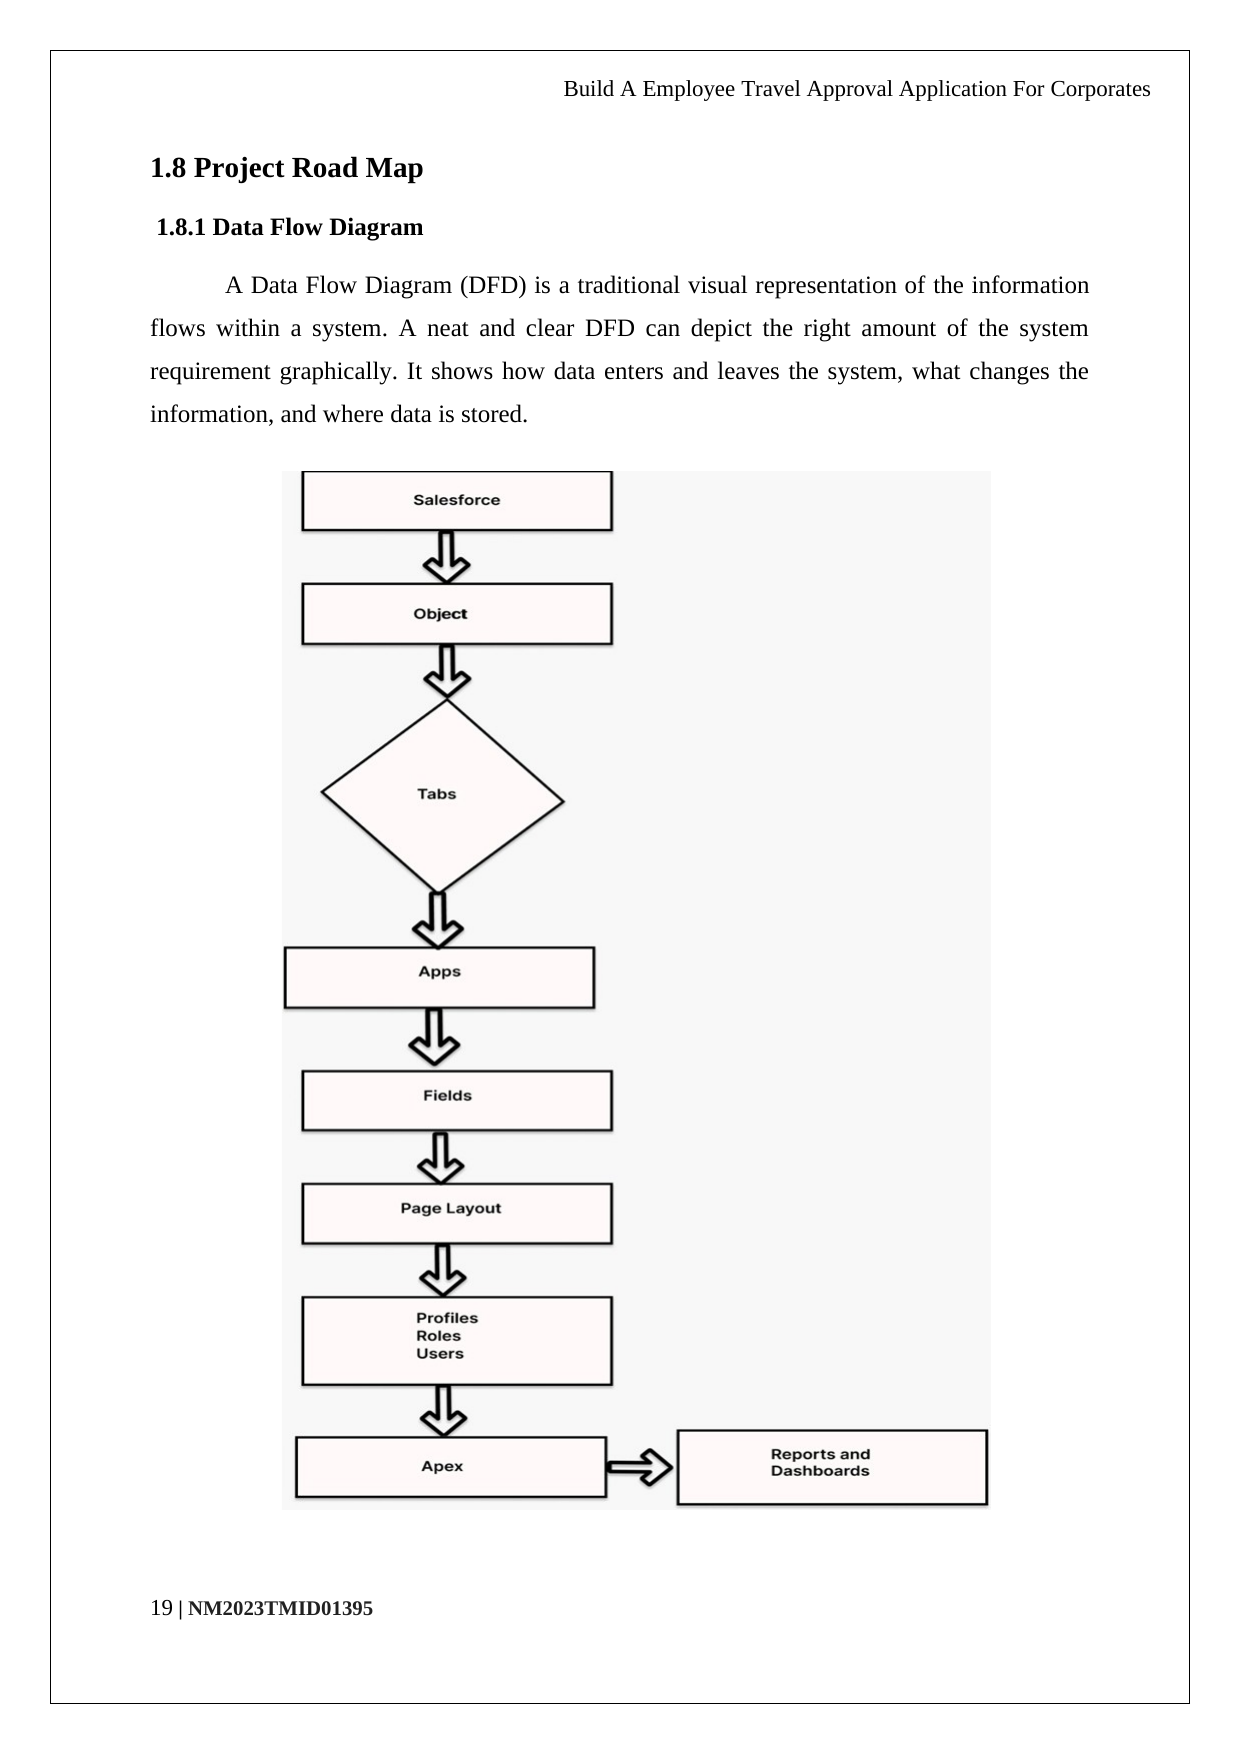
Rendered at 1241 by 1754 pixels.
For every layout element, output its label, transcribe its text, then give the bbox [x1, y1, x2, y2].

picture [281, 471, 991, 1510]
subtitle Project Road Map [150, 150, 1182, 183]
text A Data Flow Diagram (DFD) is a traditional visual representation of the information flows within a system. A neat and clear DFD can depict the right amount of the system requirement graphically. It shows how data enters and leaves the system, what changes the information, and where data is stored. [150, 270, 1090, 428]
subtitle Data Flow Diagram [156, 212, 1182, 241]
